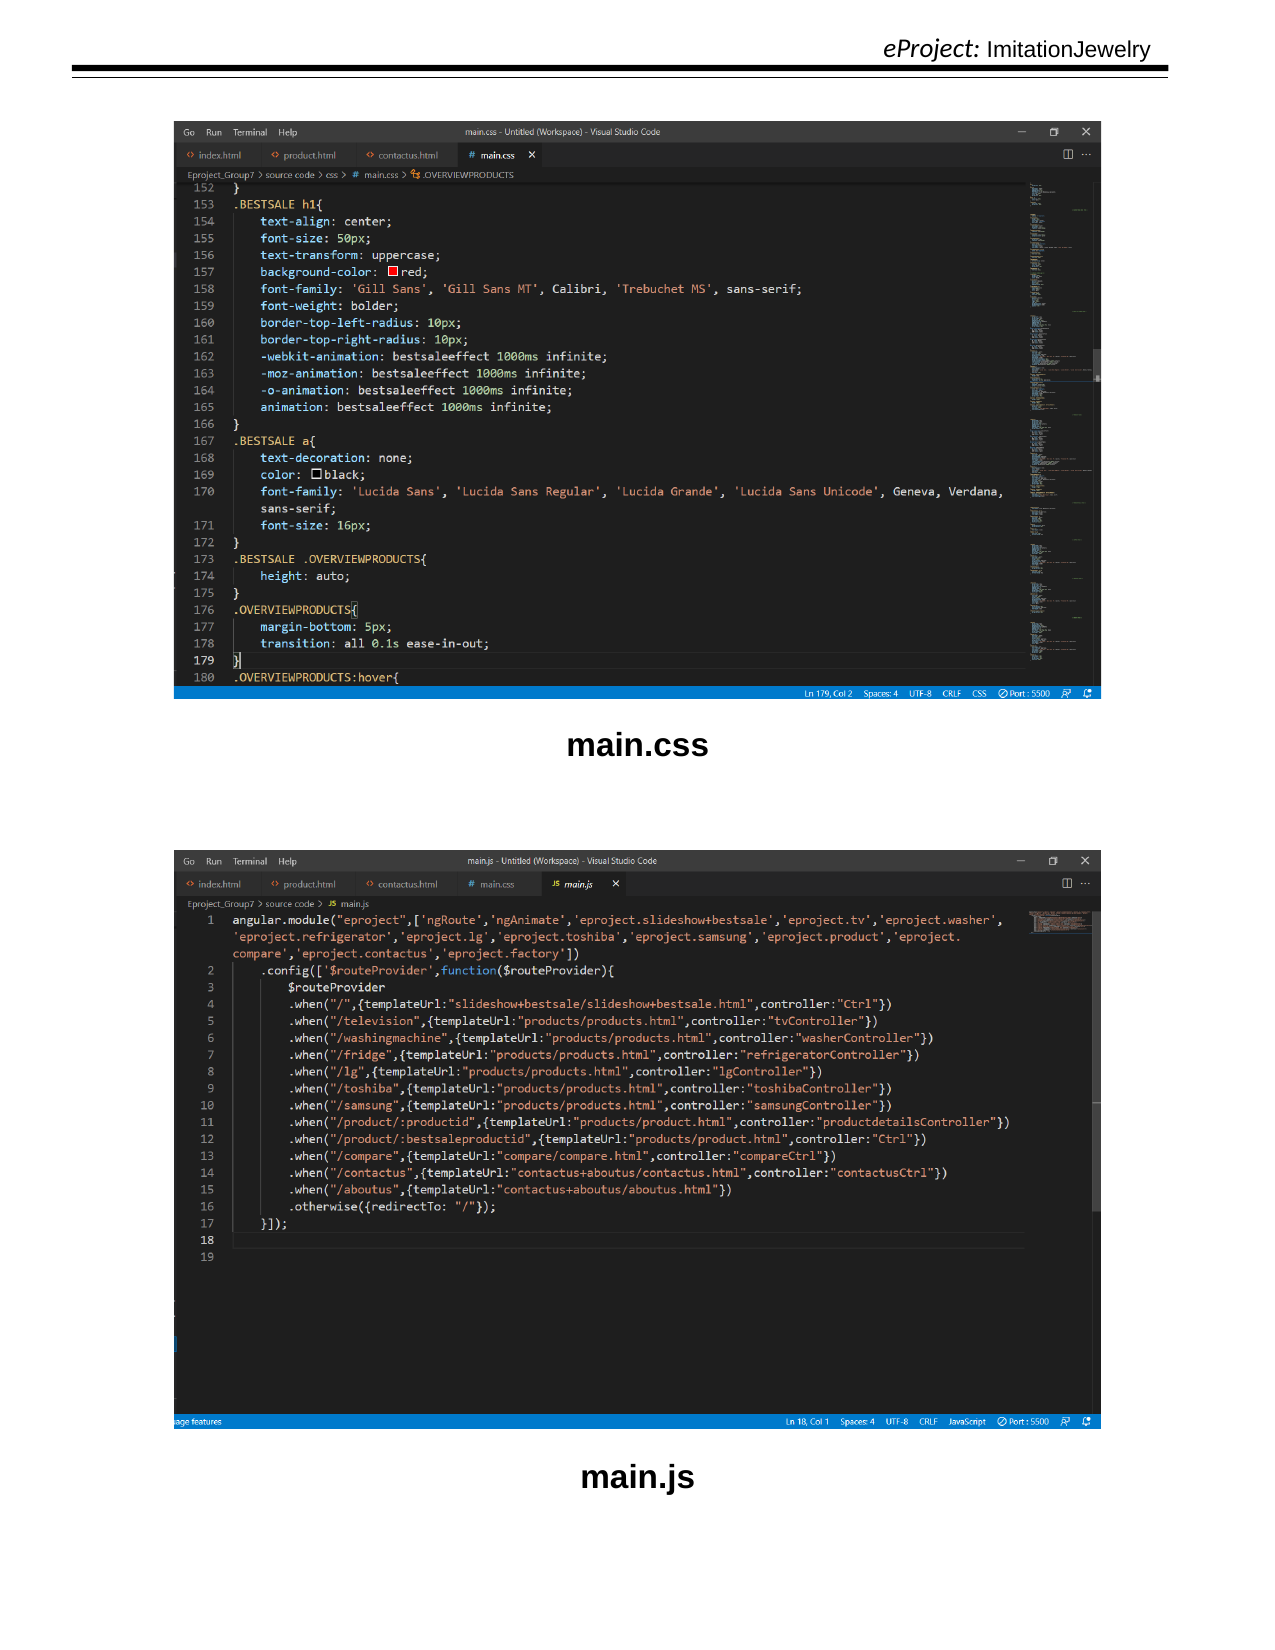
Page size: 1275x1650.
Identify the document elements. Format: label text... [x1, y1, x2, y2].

text main.css [150, 725, 1125, 764]
text main.js [150, 1457, 1125, 1496]
picture [173, 121, 1102, 699]
picture [174, 850, 1101, 1429]
